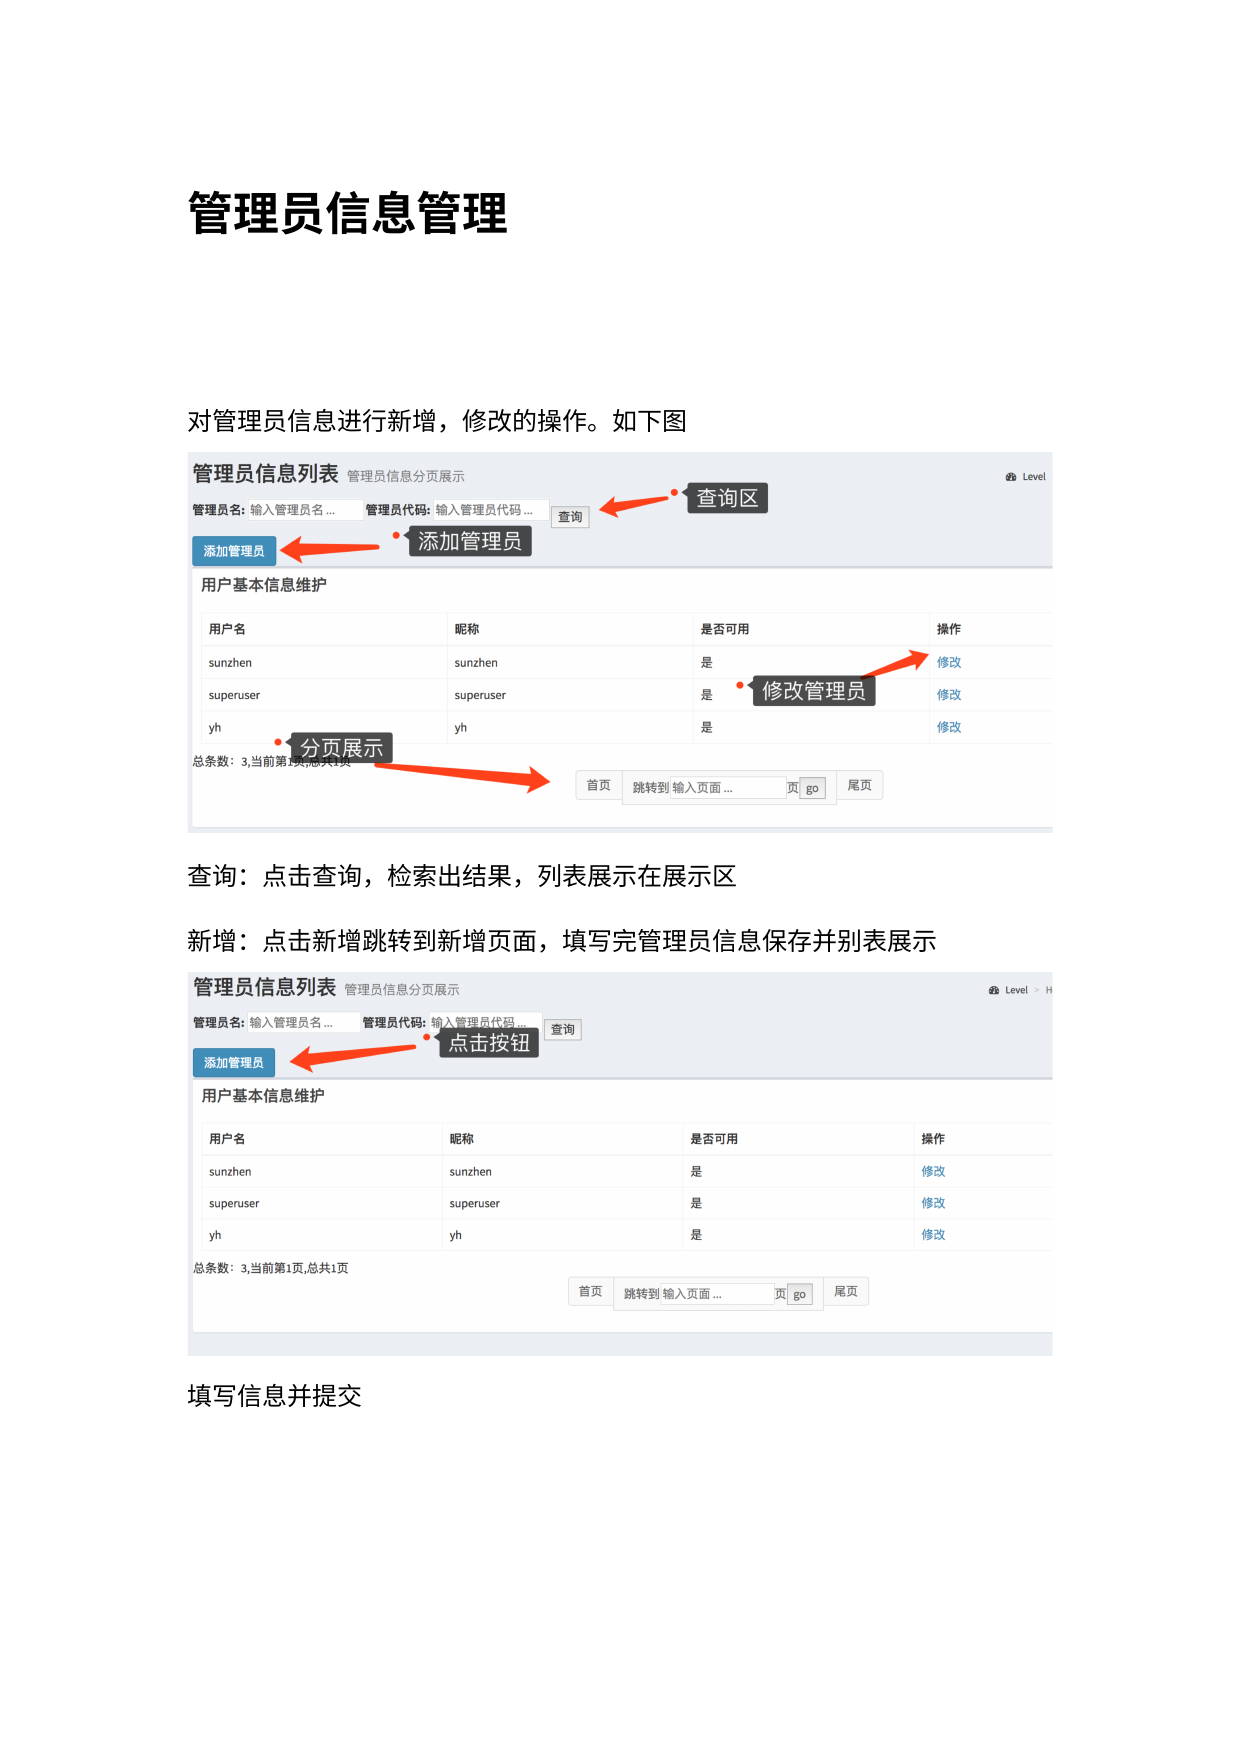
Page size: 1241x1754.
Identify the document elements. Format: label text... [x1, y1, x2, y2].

text 查询：点击查询，检索出结果，列表展示在展示区 [187, 842, 1053, 907]
text 对管理员信息进行新增，修改的操作。如下图 [187, 387, 1053, 452]
subtitle 管理员信息管理 [187, 162, 1053, 259]
picture [187, 972, 1053, 1356]
text 填写信息并提交 [187, 1362, 1053, 1427]
text 新增：点击新增跳转到新增页面，填写完管理员信息保存并别表展示 [187, 907, 1053, 972]
picture [187, 452, 1053, 833]
